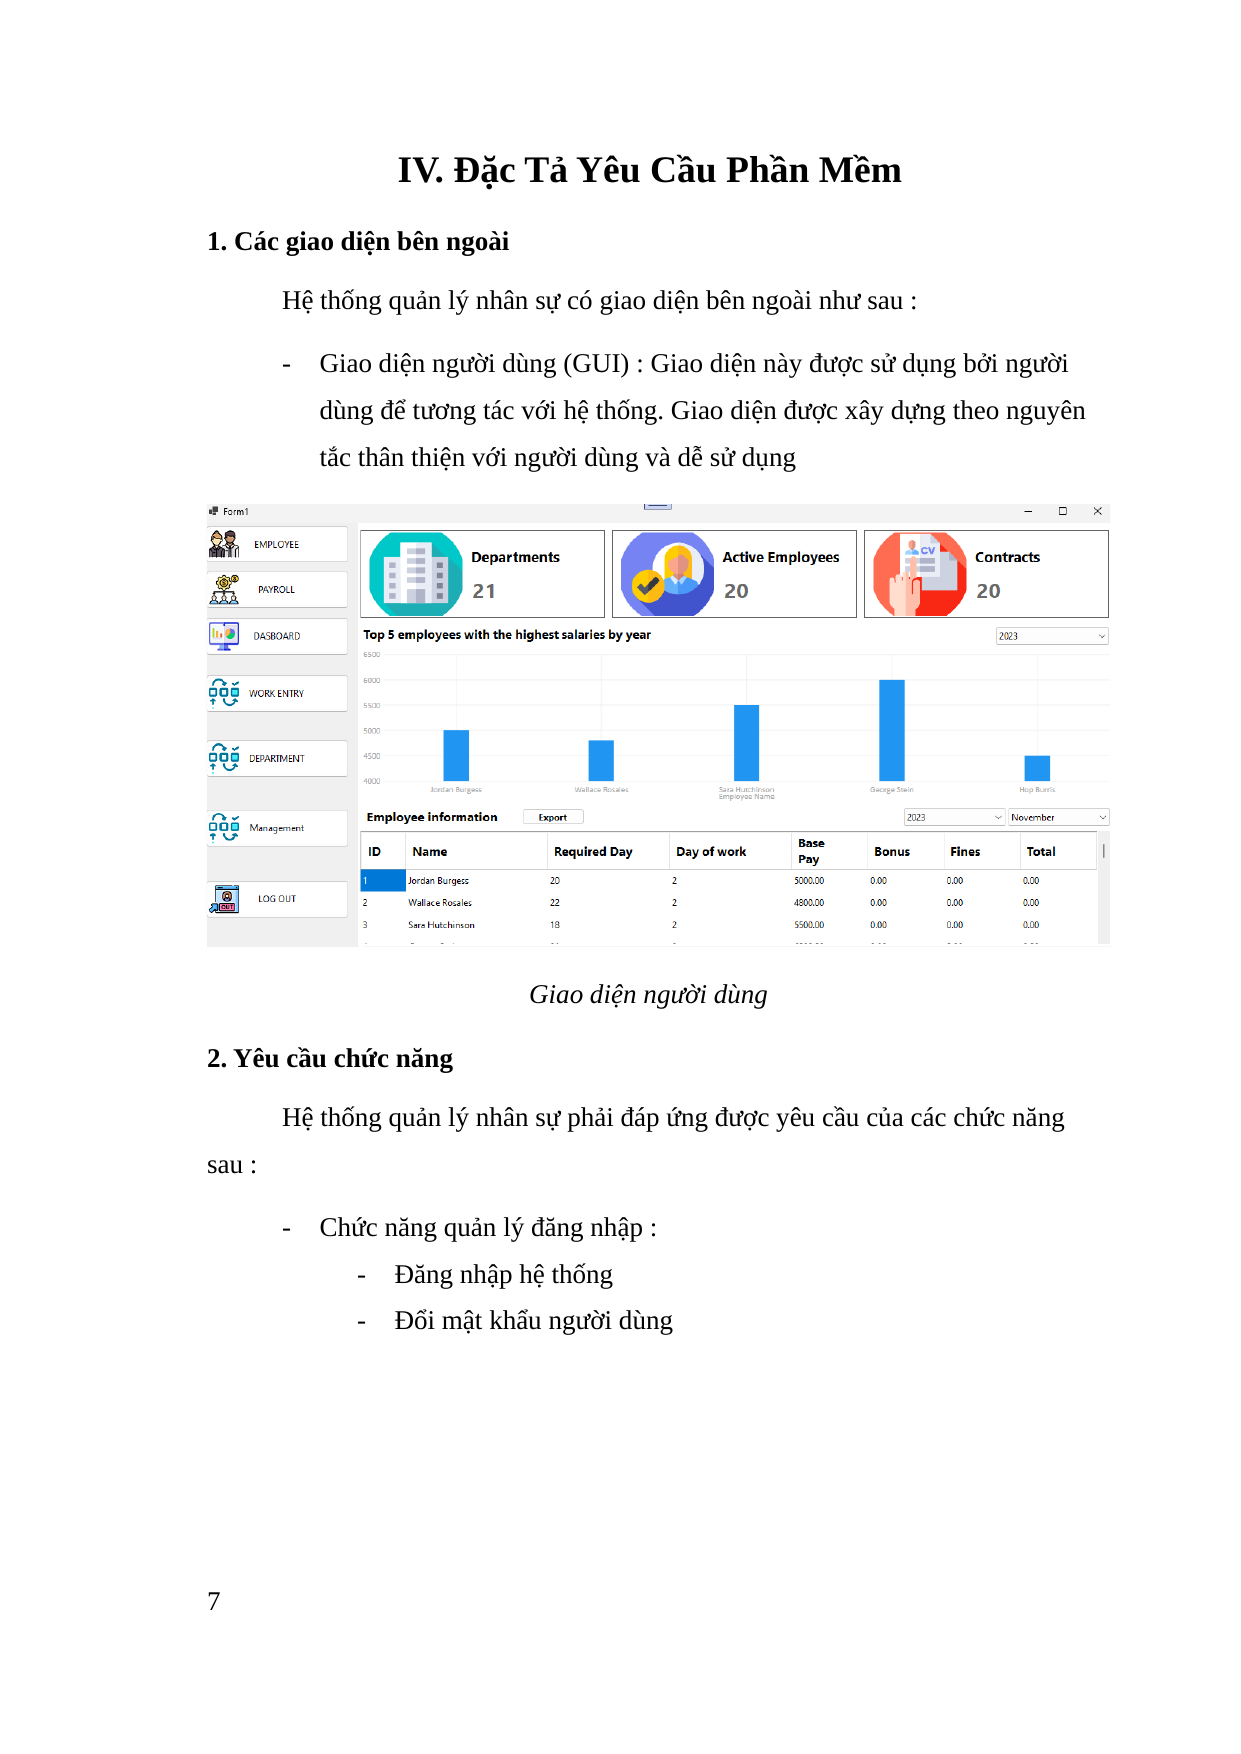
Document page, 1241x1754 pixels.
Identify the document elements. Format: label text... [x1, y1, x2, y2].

list Giao diện người dùng (GUI) : Giao diện này được sử dụng bởi người dùng để tương tác với hệ thống. Giao diện được xây dựng theo nguyên tắc thân thiện với người dùng và dễ sử dụng [282, 347, 1092, 472]
list Chức năng quản lý đăng nhập : [282, 1211, 1092, 1242]
text 1. Các giao diện bên ngoài [207, 225, 1092, 256]
text Hệ thống quản lý nhân sự có giao diện bên ngoài như sau : [207, 284, 1092, 315]
list Đăng nhập hệ thống [357, 1258, 1092, 1289]
picture [206, 504, 1111, 947]
text IV. Đặc Tả Yêu Cầu Phần Mềm [207, 148, 1092, 191]
text Hệ thống quản lý nhân sự phải đáp ứng được yêu cầu của các chức năng sau : [207, 1101, 1092, 1179]
text 2. Yêu cầu chức năng [207, 1042, 1092, 1073]
list Đổi mật khẩu người dùng [357, 1304, 1092, 1336]
text Giao diện người dùng [207, 978, 1092, 1010]
